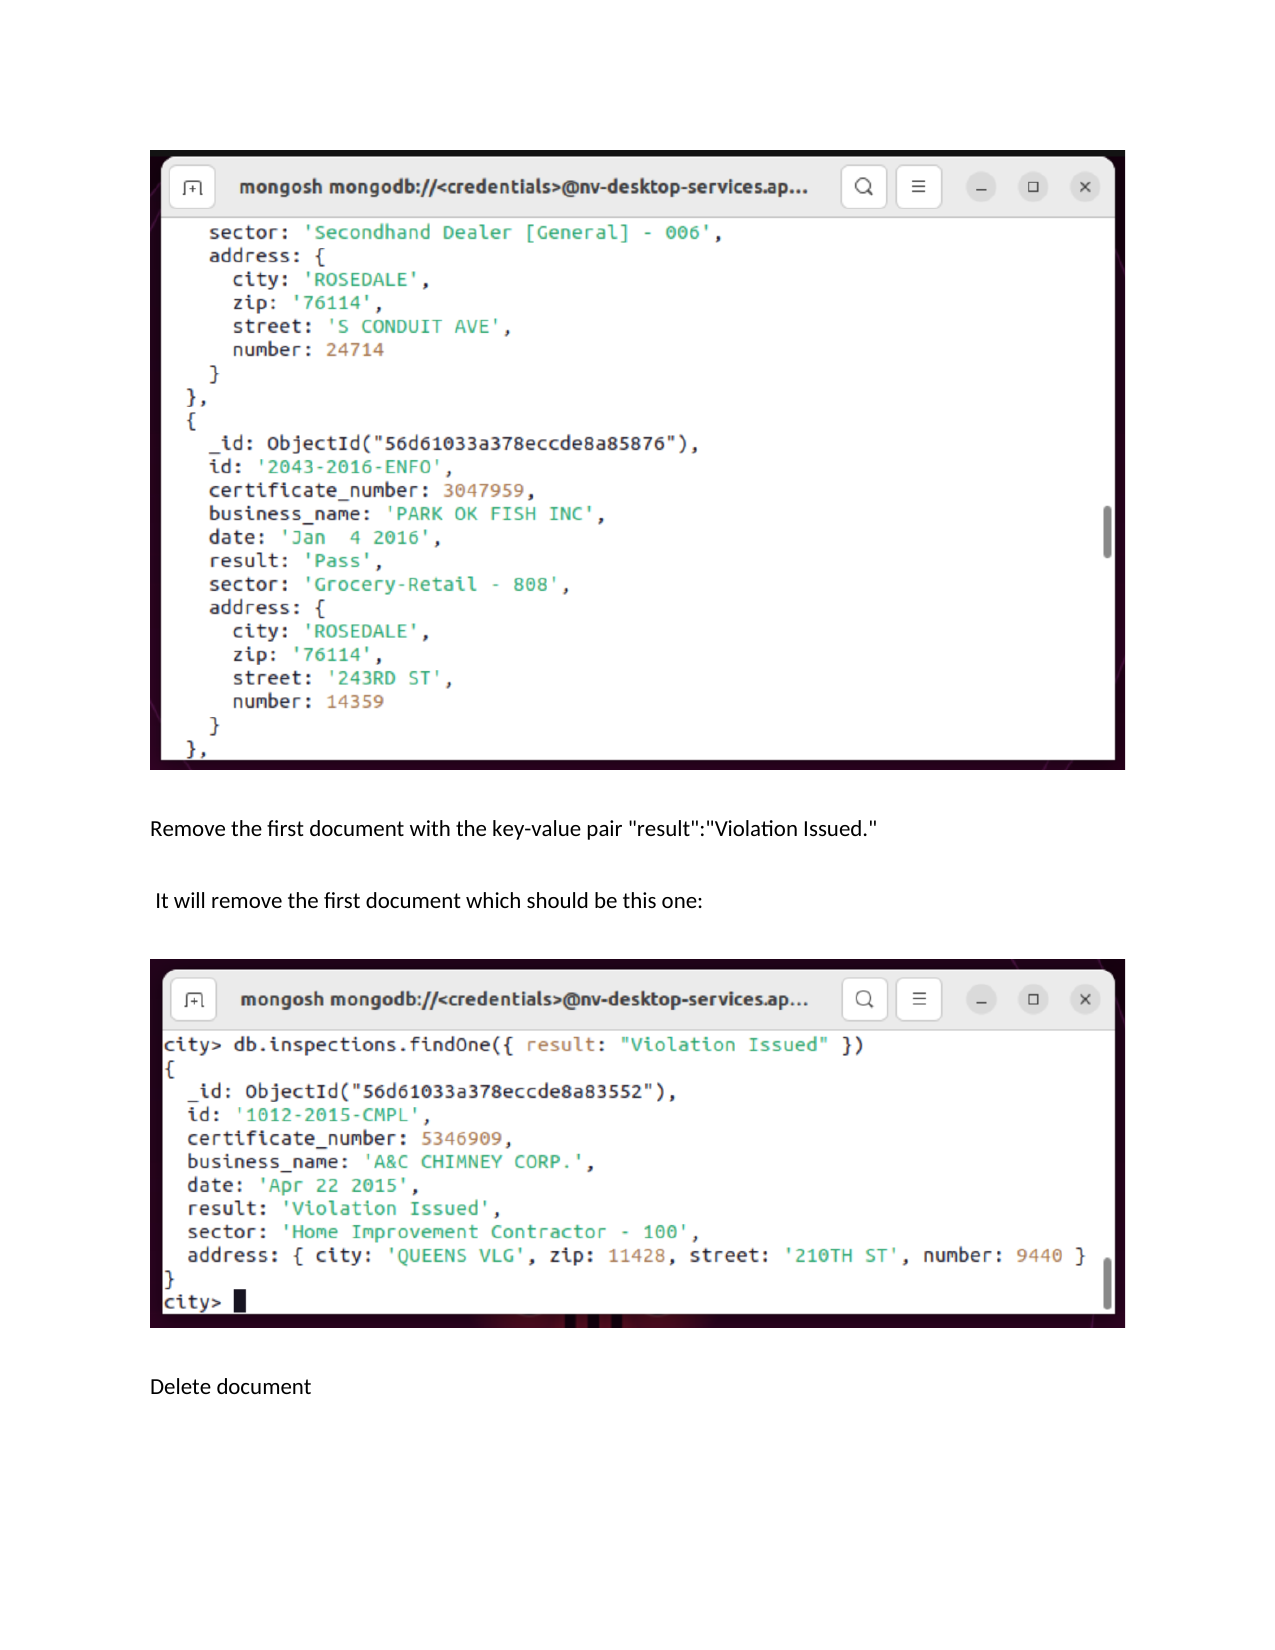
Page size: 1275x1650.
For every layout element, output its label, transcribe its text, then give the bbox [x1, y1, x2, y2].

picture [150, 959, 1125, 1328]
text It will remove the first document which should be this one: [150, 887, 1125, 914]
picture [150, 150, 1125, 770]
text Delete document [150, 1372, 1125, 1400]
text Remove the first document with the key-value pair "result":"Violation Issued." [150, 814, 1125, 842]
